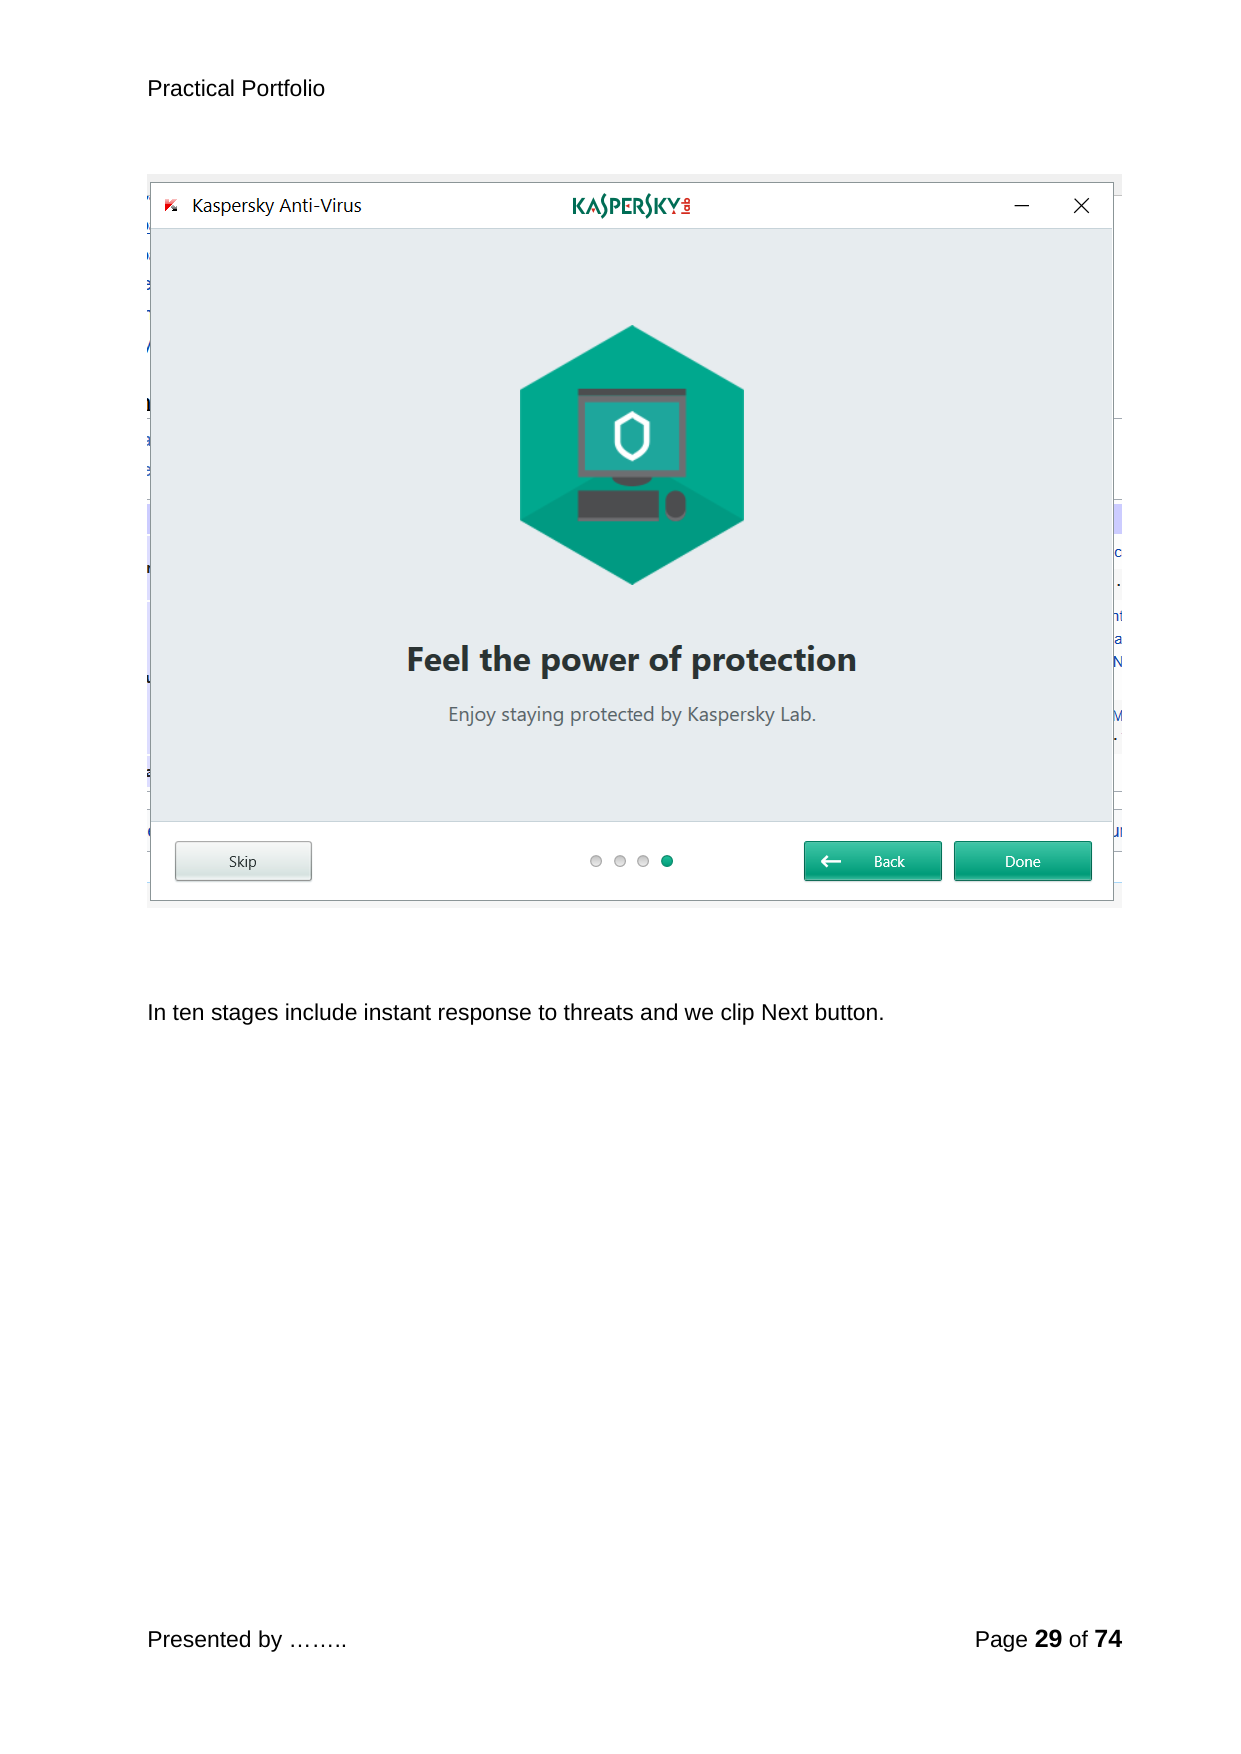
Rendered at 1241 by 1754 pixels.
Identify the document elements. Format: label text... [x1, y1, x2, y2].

picture [147, 174, 1122, 908]
text In ten stages include instant response to threats and we clip Next button. [147, 999, 1122, 1026]
